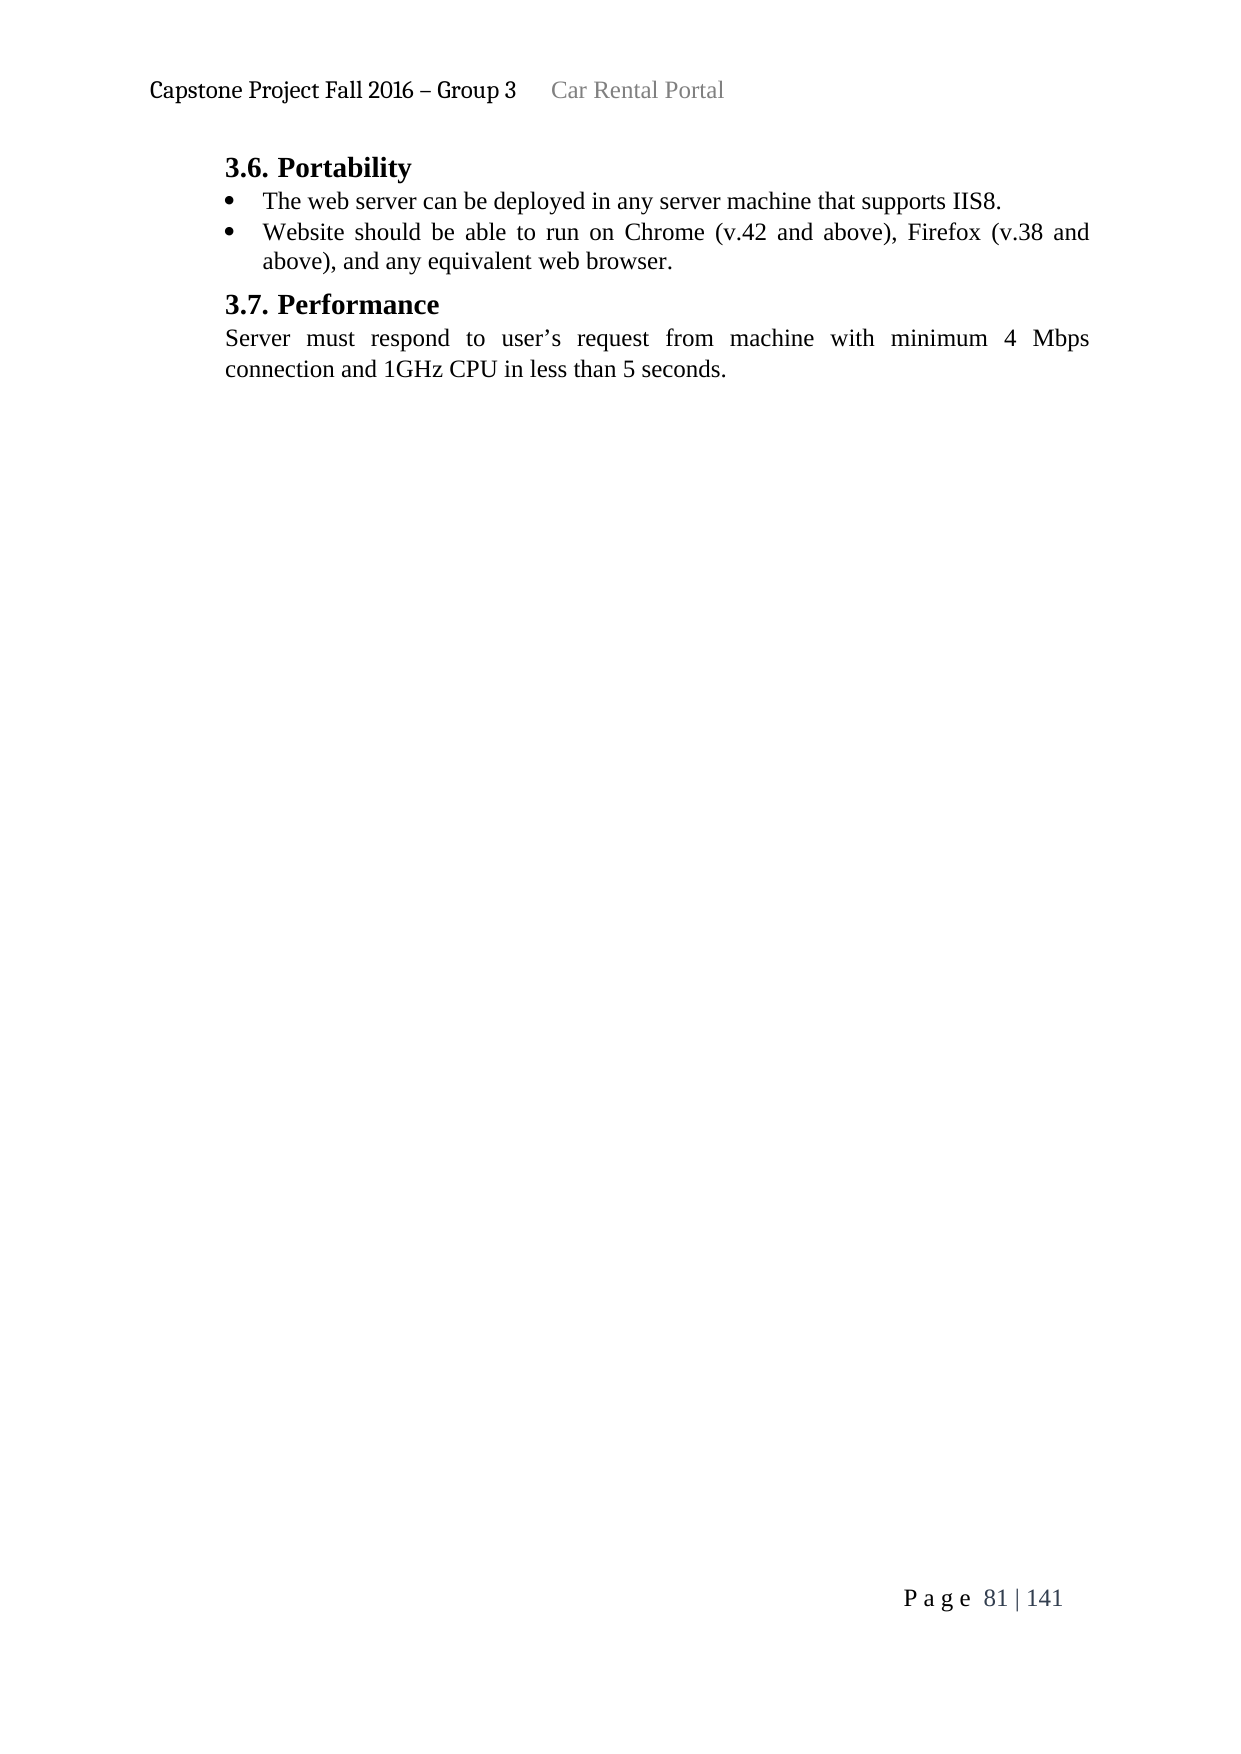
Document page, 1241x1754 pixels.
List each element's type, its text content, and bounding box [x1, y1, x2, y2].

subtitle Portability [225, 150, 1090, 183]
list Website should be able to run on Chrome (v.42 and above), Firefox (v.38 and above), and any equivalent web browser. [225, 217, 1090, 275]
subtitle Performance [225, 287, 1090, 321]
list The web server can be deployed in any server machine that supports IIS8. [225, 186, 1090, 215]
list Server must respond to user’s request from machine with minimum 4 Mbps connection and 1GHz CPU in less than 5 seconds. [225, 323, 1090, 383]
